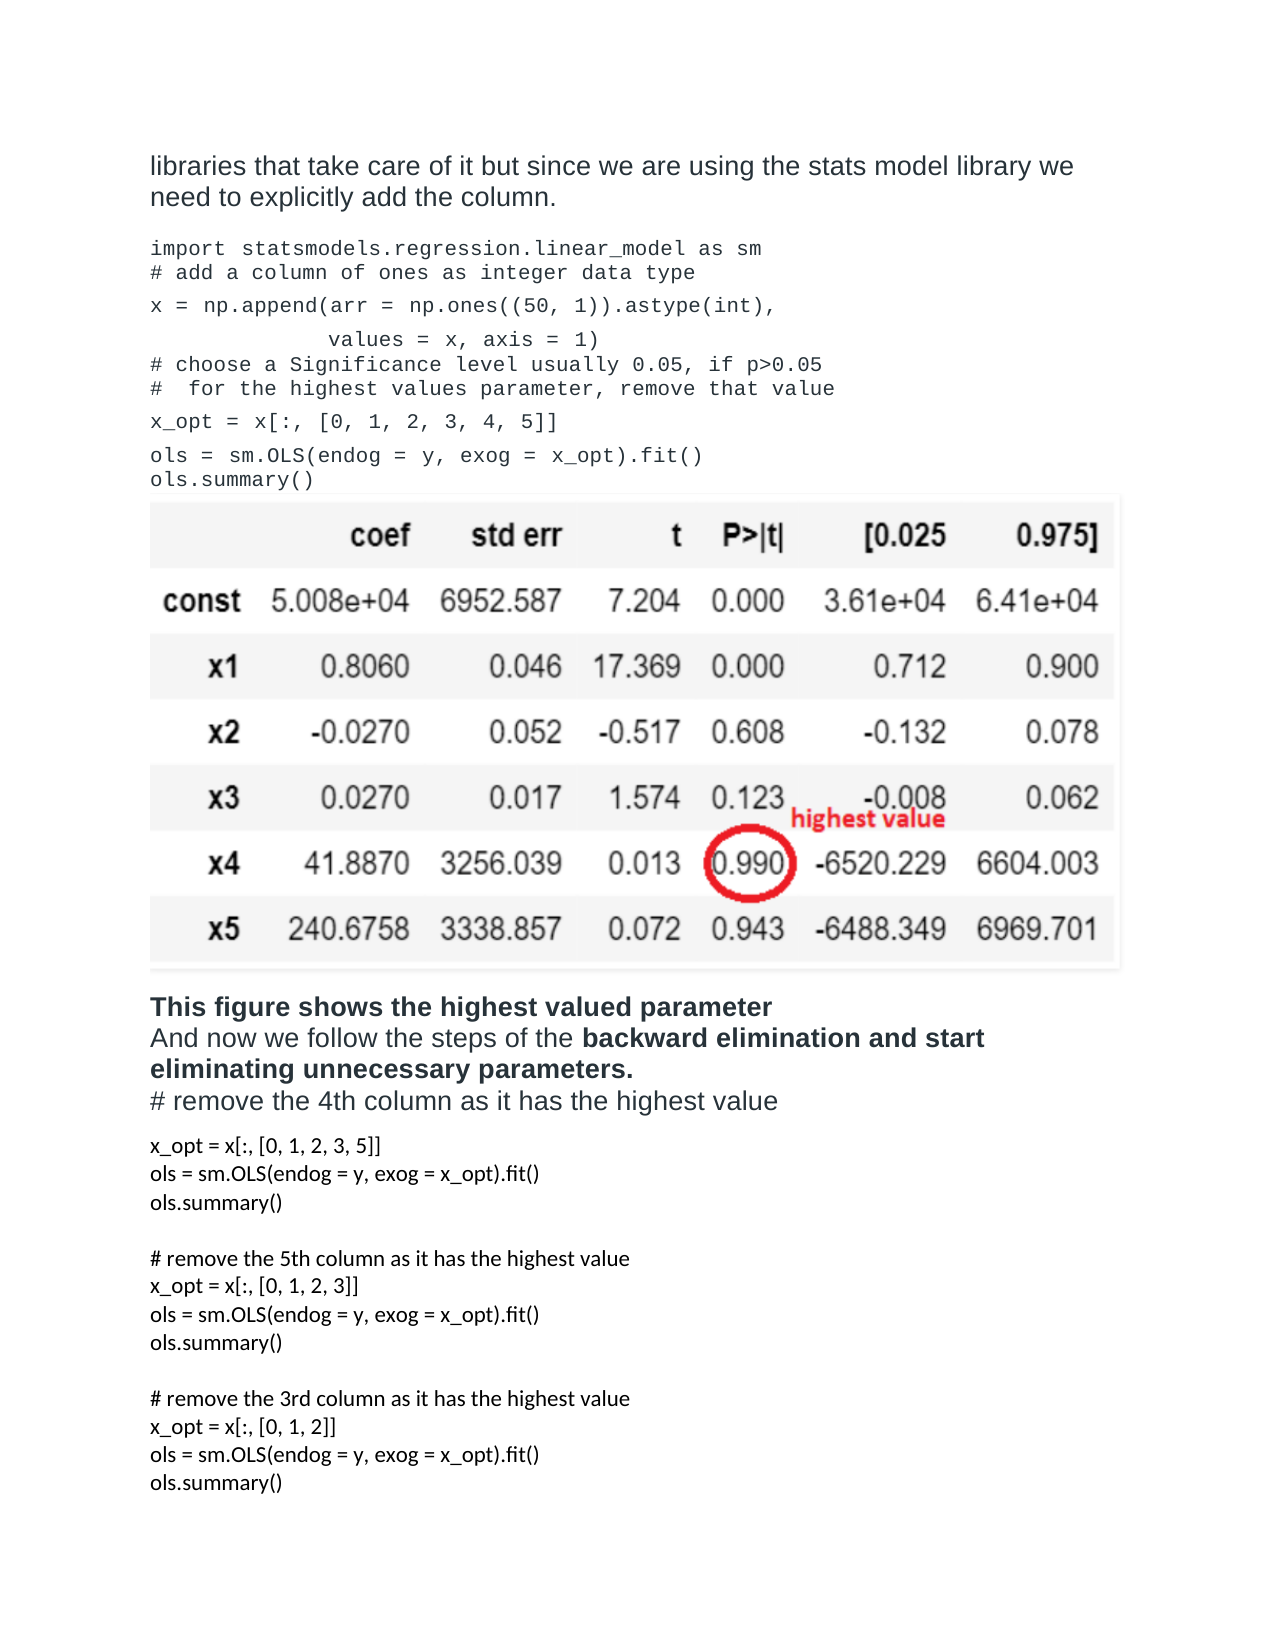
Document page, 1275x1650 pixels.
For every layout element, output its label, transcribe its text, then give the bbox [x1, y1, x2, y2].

text ols.summary() [150, 1328, 1125, 1356]
text # for the highest values parameter, remove that value [150, 378, 1125, 401]
text # remove the 4th column as it has the highest value [150, 1085, 1125, 1116]
text ols.summary() [150, 1188, 1125, 1216]
text # remove the 3rd column as it has the highest value [150, 1384, 1125, 1412]
text ols = sm.OLS(endog = y, exog = x_opt).fit() [150, 435, 1125, 469]
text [150, 1300, 1125, 1328]
text x_opt = x[:, [0, 1, 2, 3, 5]] [150, 1132, 1125, 1159]
text ols = sm.OLS(endog = y, exog = x_opt).fit() [150, 1159, 1125, 1188]
text ols.summary() [150, 469, 1125, 493]
text And now we follow the steps of the backward elimination and start eliminating unnecessary parameters. [150, 1022, 1125, 1085]
text import statsmodels.regression.linear_model as sm [150, 228, 1125, 262]
text # choose a Significance level usually 0.05, if p>0.05 [150, 354, 1125, 378]
picture [150, 493, 1125, 976]
text values = x, axis = 1) [150, 320, 1125, 354]
text x_opt = x[:, [0, 1, 2]] [150, 1412, 1125, 1440]
text x = np.append(arr = np.ones((50, 1)).astype(int), [150, 286, 1125, 320]
text x_opt = x[:, [0, 1, 2, 3]] [150, 1272, 1125, 1300]
text This figure shows the highest valued parameter [150, 991, 1125, 1022]
text ols.summary() [150, 1468, 1125, 1496]
text x_opt = x[:, [0, 1, 2, 3, 4, 5]] [150, 401, 1125, 435]
text # add a column of ones as integer data type [150, 262, 1125, 286]
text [150, 1440, 1125, 1468]
text # remove the 5th column as it has the highest value [150, 1244, 1125, 1272]
